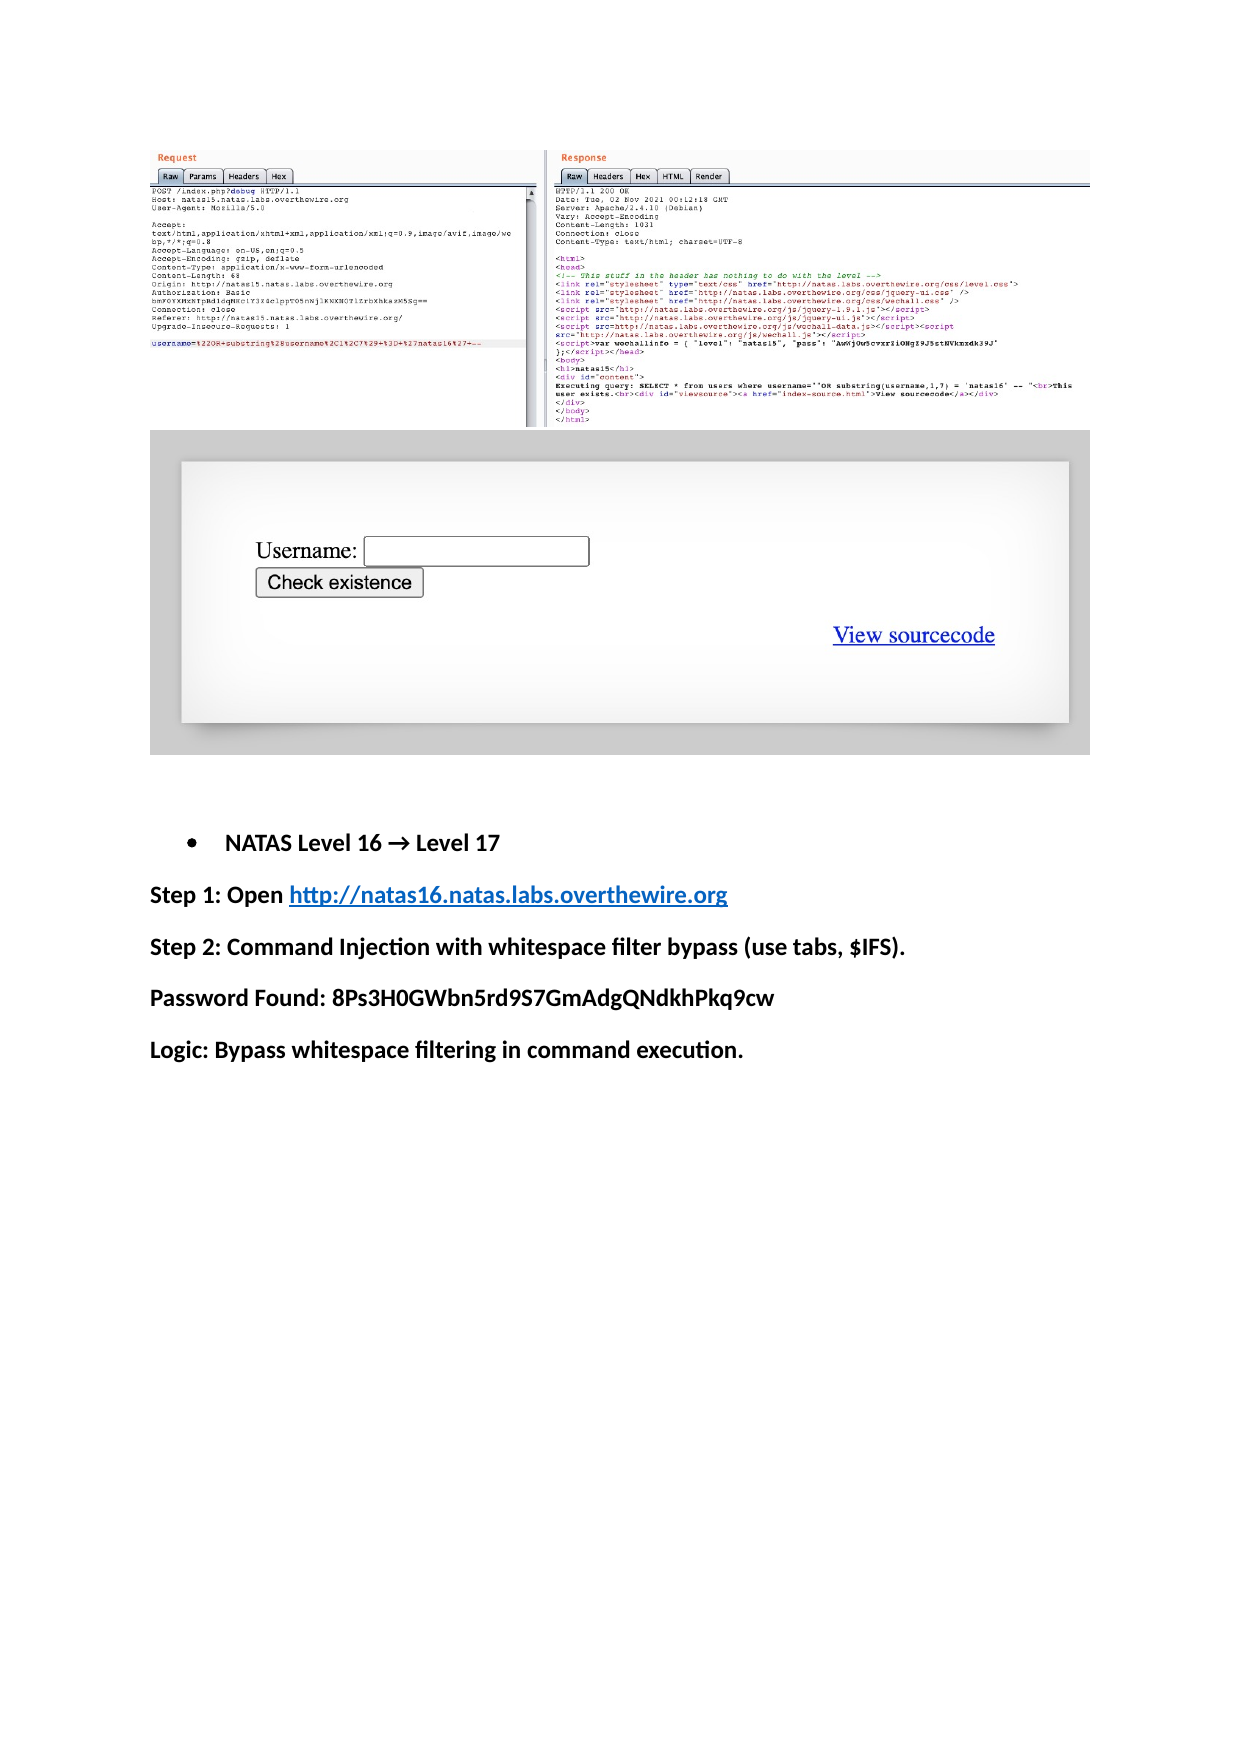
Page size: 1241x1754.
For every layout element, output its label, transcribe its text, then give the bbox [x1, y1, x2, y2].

text Step 2: Command Injection with whitespace filter bypass (use tabs, $IFS). [150, 931, 1090, 961]
text Logic: Bypass whitespace filtering in command execution. [150, 1034, 1090, 1064]
picture [150, 430, 1090, 755]
text Password Found: 8Ps3H0GWbn5rd9S7GmAdgQNdkhPkq9cw [150, 982, 1090, 1013]
text Step 1: Open http://natas16.natas.labs.overthewire.org [150, 879, 1090, 909]
list NATAS Level 16 → Level 17 [187, 827, 1090, 858]
picture [150, 150, 1090, 427]
